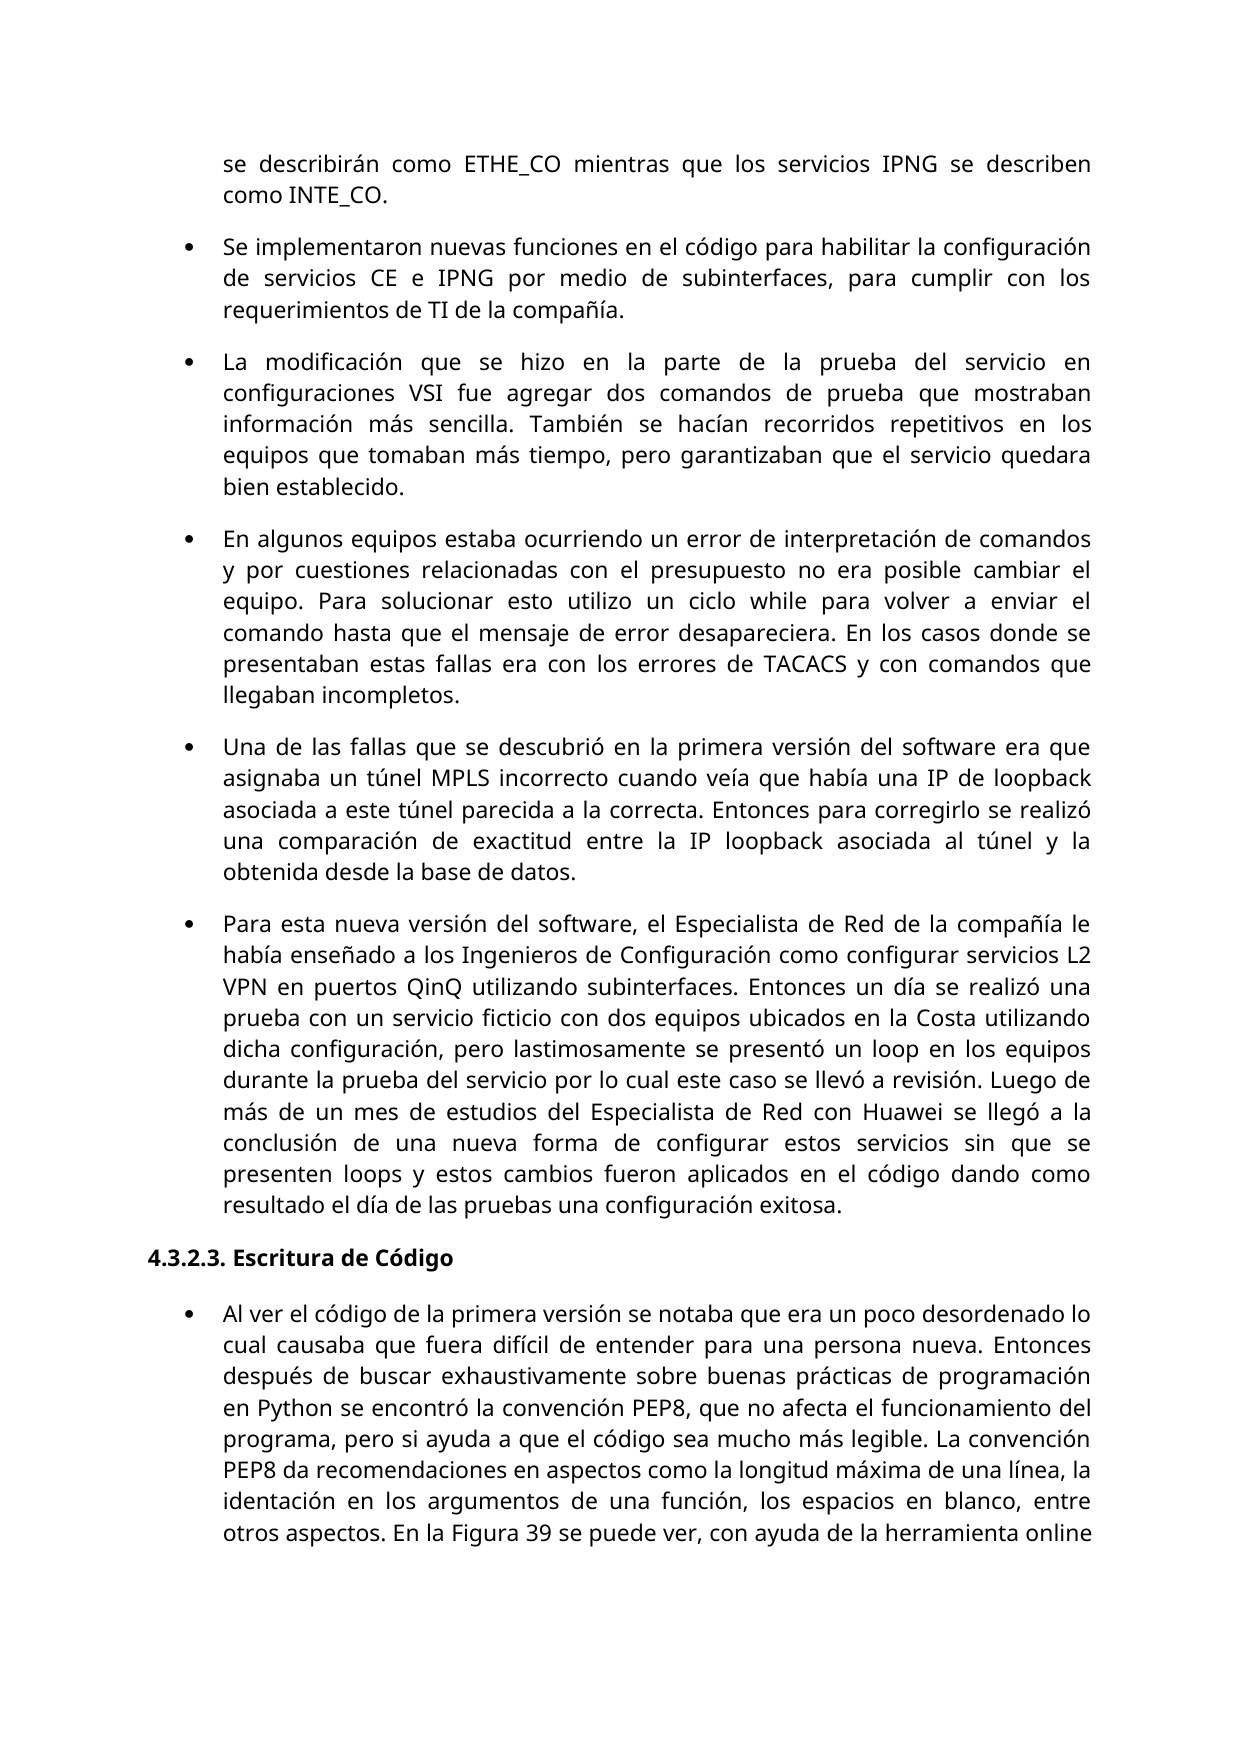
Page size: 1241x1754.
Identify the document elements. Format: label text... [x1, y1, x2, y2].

subtitle Escritura de Código [148, 1241, 1092, 1273]
list Una de las fallas que se descubrió en la primera versión del software era que asignaba un túnel MPLS incorrecto cuando veía que había una IP de loopback asociada a este túnel parecida a la correcta. Entonces para corregirlo se realizó una comparación de exactitud entre la IP loopback asociada al túnel y la obtenida desde la base de datos. [185, 731, 1092, 887]
list Para esta nueva versión del software, el Especialista de Red de la compañía le había enseñado a los Ingenieros de Configuración como configurar servicios L2 VPN en puertos QinQ utilizando subinterfaces. Entonces un día se realizó una prueba con un servicio ficticio con dos equipos ubicados en la Costa utilizando dicha configuración, pero lastimosamente se presentó un loop en los equipos durante la prueba del servicio por lo cual este caso se llevó a revisión. Luego de más de un mes de estudios del Especialista de Red con Huawei se llegó a la conclusión de una nueva forma de configurar estos servicios sin que se presenten loops y estos cambios fueron aplicados en el código dando como resultado el día de las pruebas una configuración exitosa. [185, 908, 1092, 1221]
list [185, 148, 1092, 210]
list En algunos equipos estaba ocurriendo un error de interpretación de comandos y por cuestiones relacionadas con el presupuesto no era posible cambiar el equipo. Para solucionar esto utilizo un ciclo while para volver a enviar el comando hasta que el mensaje de error desapareciera. En los casos donde se presentaban estas fallas era con los errores de TACACS y con comandos que llegaban incompletos. [185, 523, 1092, 710]
list Se implementaron nuevas funciones en el código para habilitar la configuración de servicios CE e IPNG por medio de subinterfaces, para cumplir con los requerimientos de TI de la compañía. [185, 231, 1092, 325]
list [185, 1298, 1092, 1548]
list La modificación que se hizo en la parte de la prueba del servicio en configuraciones VSI fue agregar dos comandos de prueba que mostraban información más sencilla. También se hacían recorridos repetitivos en los equipos que tomaban más tiempo, pero garantizaban que el servicio quedara bien establecido. [185, 346, 1092, 502]
